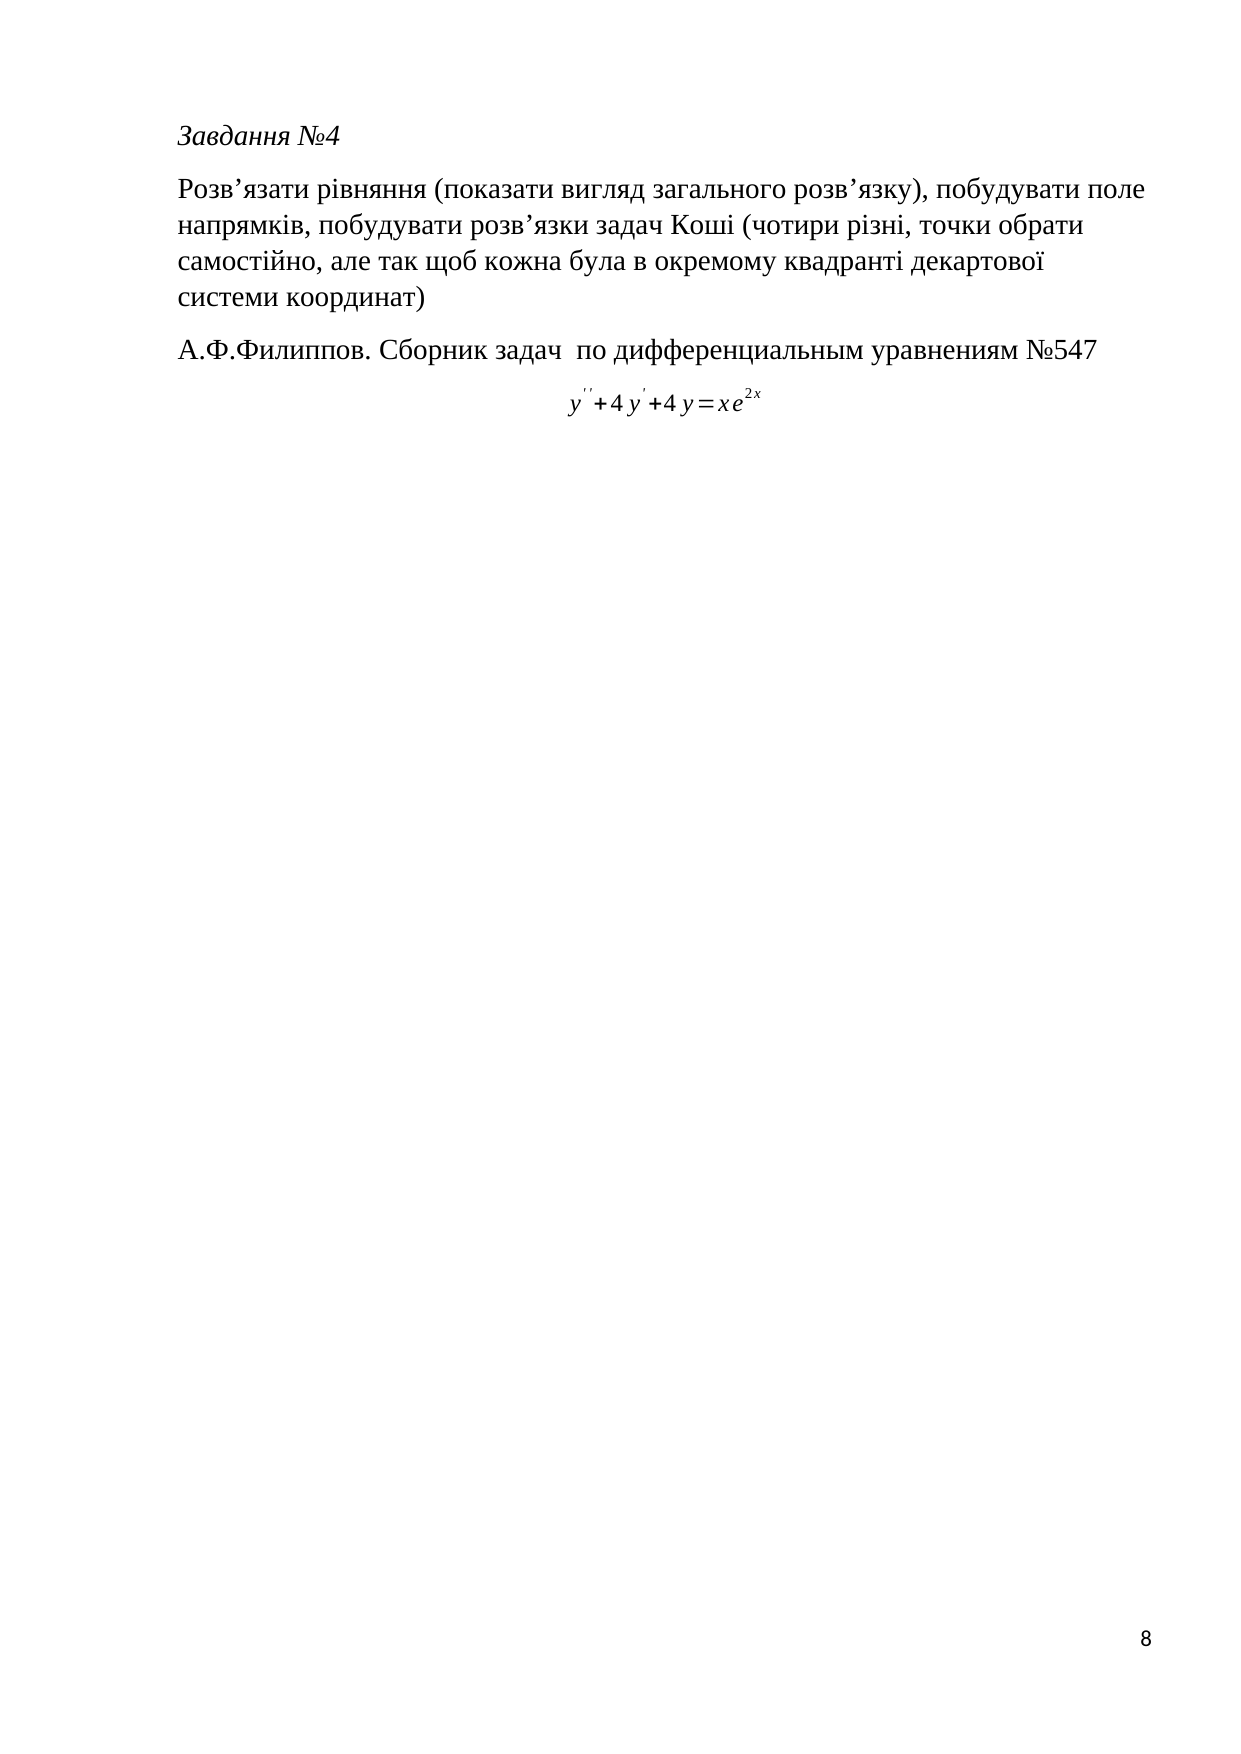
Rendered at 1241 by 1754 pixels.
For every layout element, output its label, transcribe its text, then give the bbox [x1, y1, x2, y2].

text A.Ф.Филиппов. Сборник задач по дифференциальным уравнениям №547 [177, 332, 1152, 366]
text Завдання №4 [177, 118, 1152, 152]
text Розв’язати рівняння (показати вигляд загального розв’язку), побудувати поле напрямків, побудувати розв’язки задач Коші (чотири різні, точки обрати самостійно, але так щоб кожна була в окремому квадранті декартової системи координат) [177, 171, 1152, 313]
